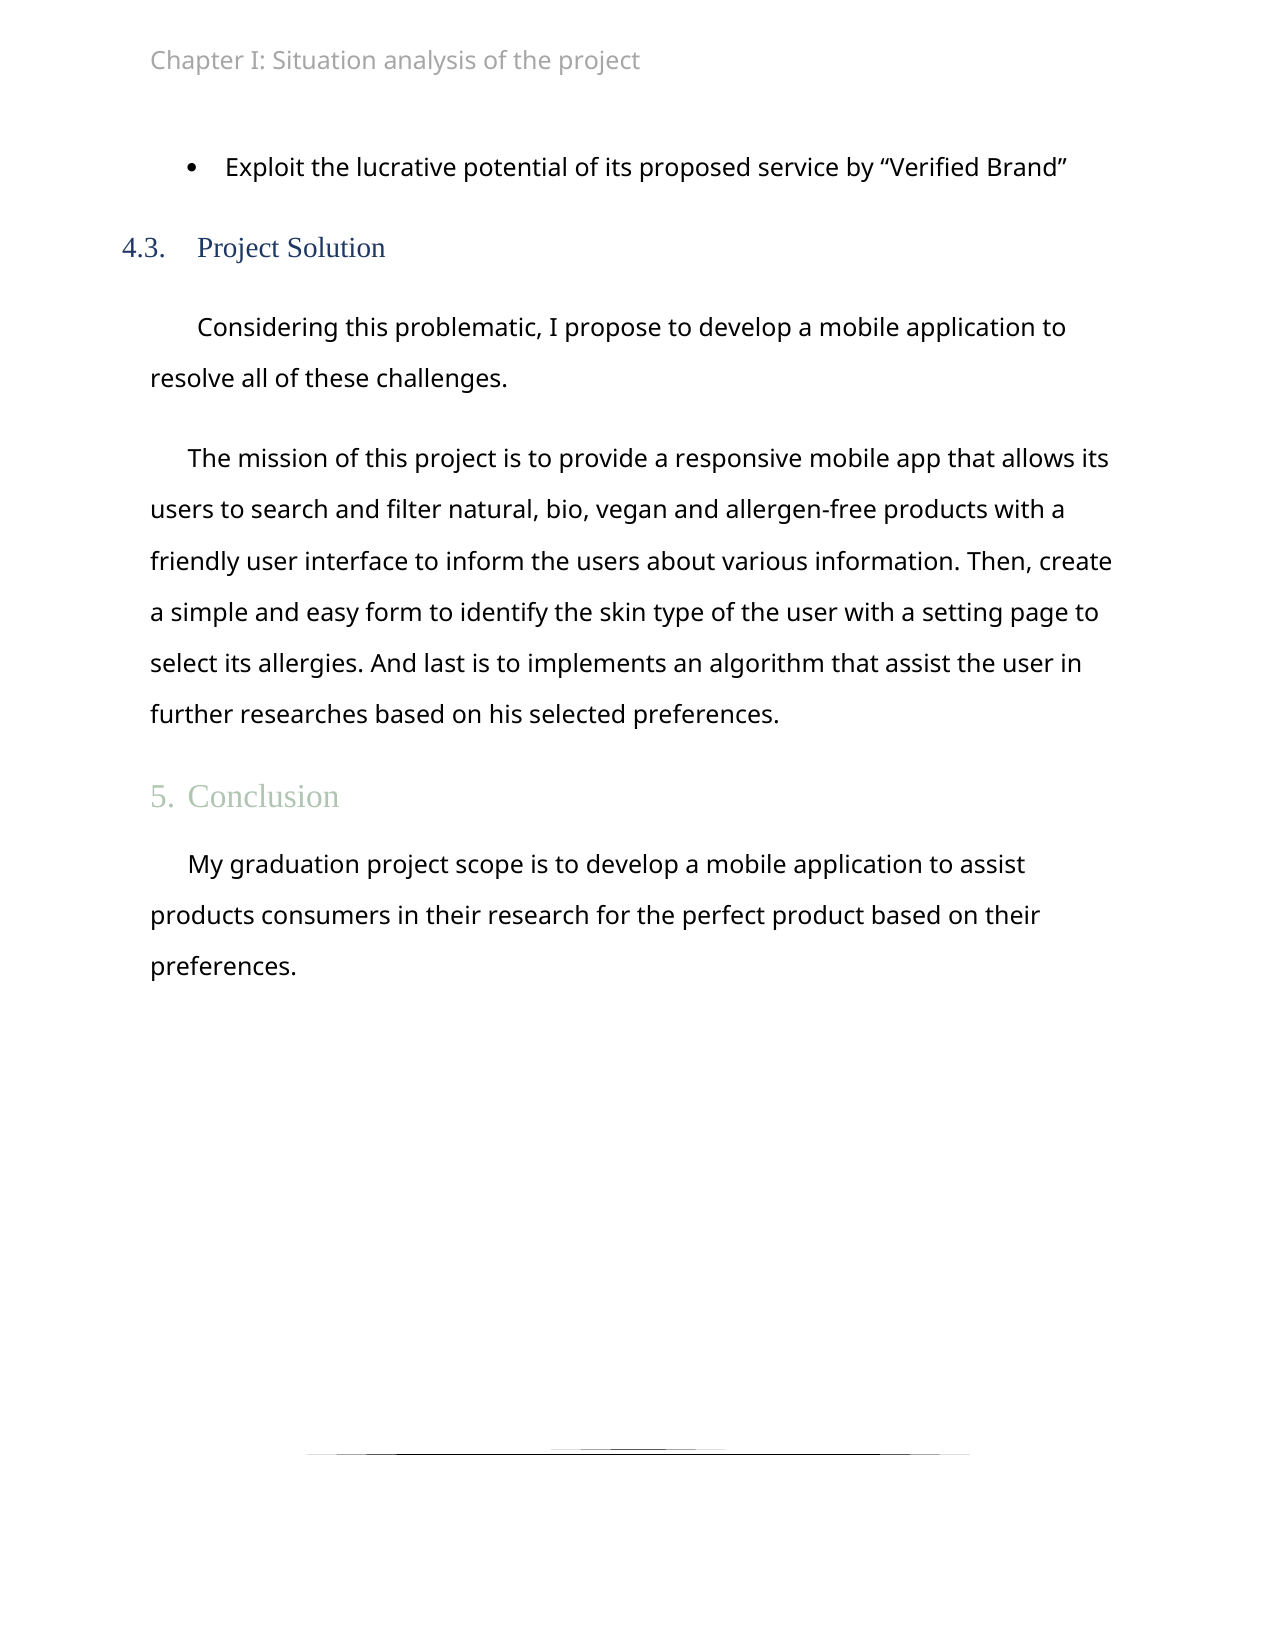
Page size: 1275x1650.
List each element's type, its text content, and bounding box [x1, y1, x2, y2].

text My graduation project scope is to develop a mobile application to assist products consumers in their research for the perfect product based on their preferences. [150, 846, 1125, 983]
list Exploit the lucrative potential of its proposed service by “Verified Brand” [187, 150, 1125, 184]
subtitle Conclusion [150, 776, 1125, 815]
text Considering this problematic, I propose to develop a mobile application to resolve all of these challenges. [150, 310, 1125, 395]
subtitle Project Solution [122, 230, 1125, 264]
text The mission of this project is to provide a responsive mobile app that allows its users to search and filter natural, bio, vegan and allergen-free products with a friendly user interface to inform the users about various information. Then, create a simple and easy form to identify the skin type of the user with a setting page to select its allergies. And last is to implements an algorithm that assist the user in further researches based on his selected preferences. [150, 441, 1125, 730]
